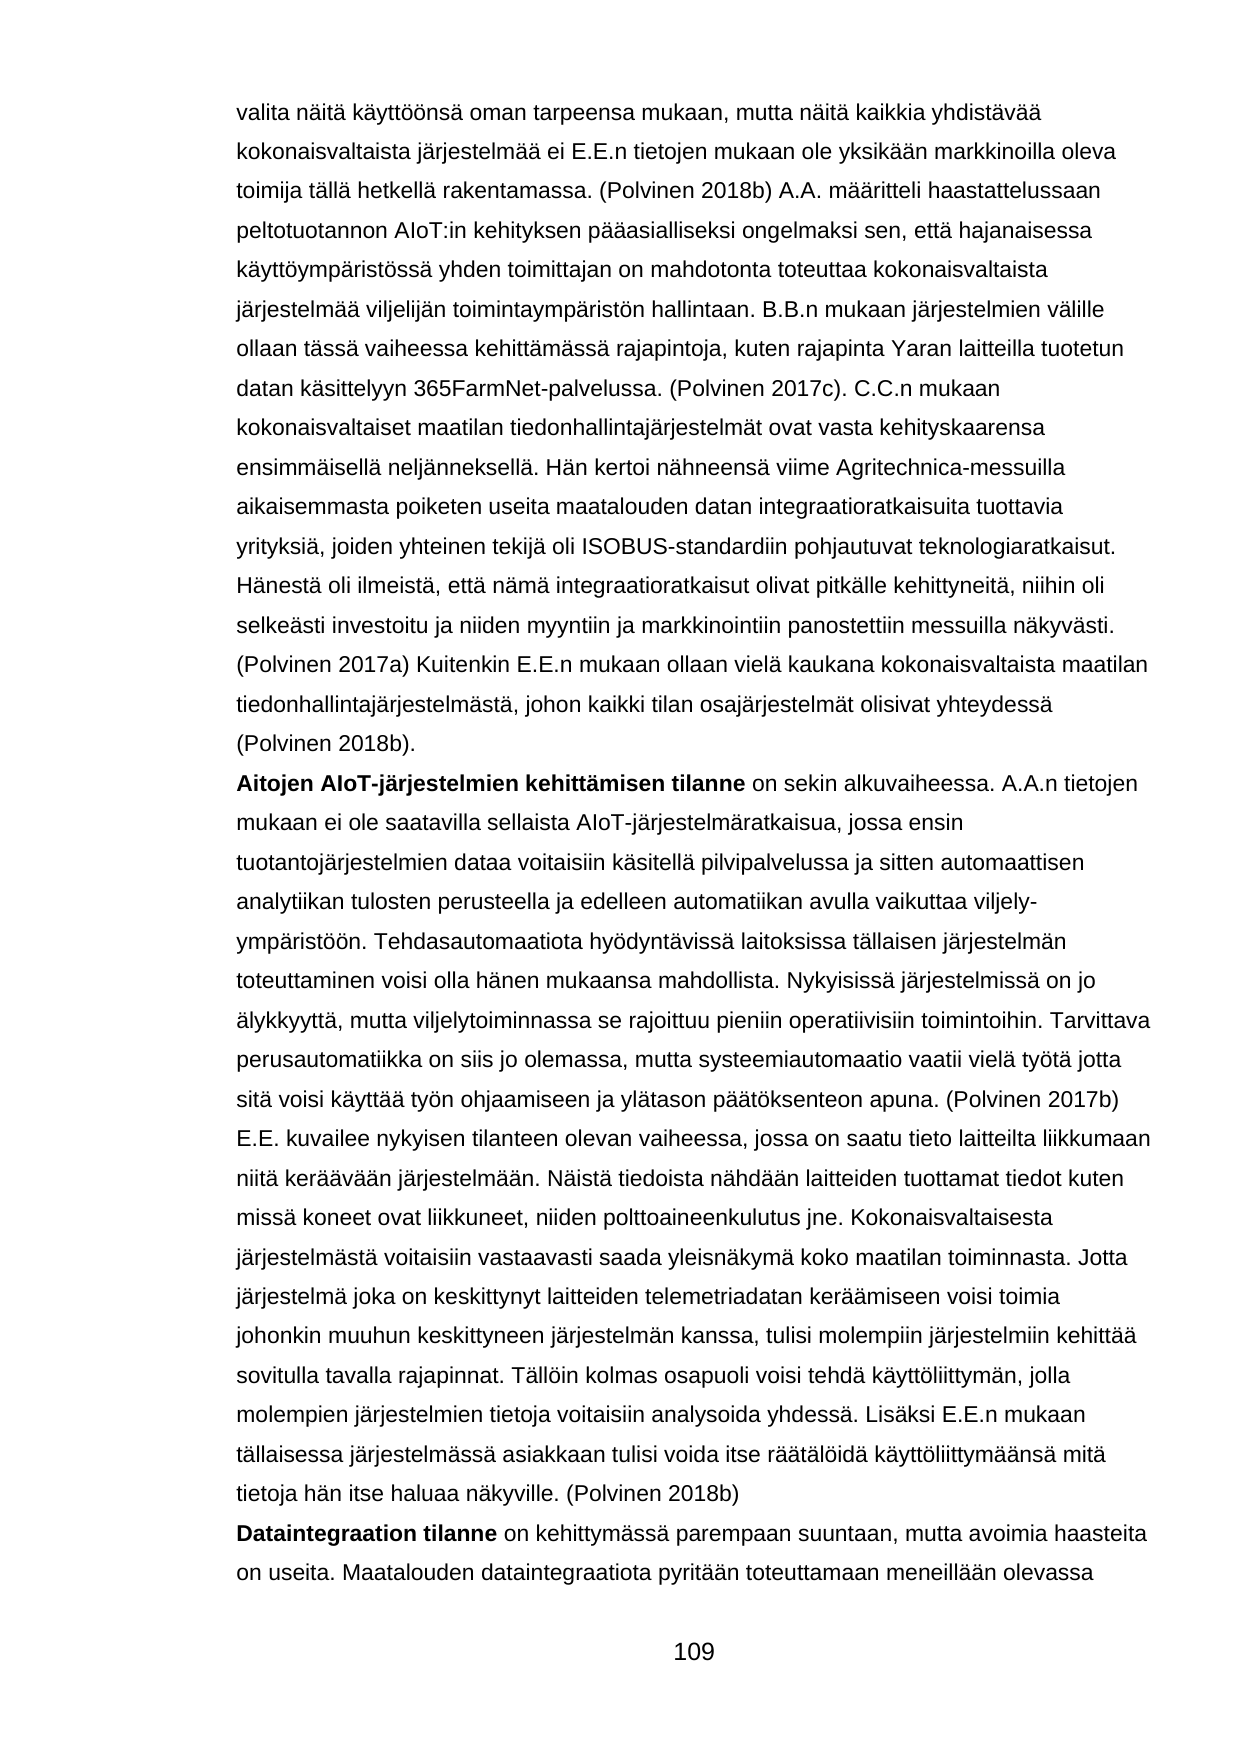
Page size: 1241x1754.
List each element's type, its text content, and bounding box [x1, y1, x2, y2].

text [236, 1520, 1152, 1586]
text E.E. kuvailee nykyisen tilanteen olevan vaiheessa, jossa on saatu tieto laitteilta liikkumaan niitä keräävään järjestelmään. Näistä tiedoista nähdään laitteiden tuottamat tiedot kuten missä koneet ovat liikkuneet, niiden polttoaineenkulutus jne. Kokonaisvaltaisesta järjestelmästä voitaisiin vastaavasti saada yleisnäkymä koko maatilan toiminnasta. Jotta järjestelmä joka on keskittynyt laitteiden telemetriadatan keräämiseen voisi toimia johonkin muuhun keskittyneen järjestelmän kanssa, tulisi molempiin järjestelmiin kehittää sovitulla tavalla rajapinnat. Tällöin kolmas osapuoli voisi tehdä käyttöliittymän, jolla molempien järjestelmien tietoja voitaisiin analysoida yhdessä. Lisäksi E.E.n mukaan tällaisessa järjestelmässä asiakkaan tulisi voida itse räätälöidä käyttöliittymäänsä mitä tietoja hän itse haluaa näkyville. (Polvinen 2018b) [236, 1125, 1152, 1507]
text Aitojen AIoT-järjestelmien kehittämisen tilanne on sekin alkuvaiheessa. A.A.n tietojen mukaan ei ole saatavilla sellaista AIoT-järjestelmäratkaisua, jossa ensin tuotantojärjestelmien dataa voitaisiin käsitellä pilvipalvelussa ja sitten automaattisen analytiikan tulosten perusteella ja edelleen automatiikan avulla vaikuttaa viljely-ympäristöön. Tehdasautomaatiota hyödyntävissä laitoksissa tällaisen järjestelmän toteuttaminen voisi olla hänen mukaansa mahdollista. Nykyisissä järjestelmissä on jo älykkyyttä, mutta viljelytoiminnassa se rajoittuu pieniin operatiivisiin toimintoihin. Tarvittava perusautomatiikka on siis jo olemassa, mutta systeemiautomaatio vaatii vielä työtä jotta sitä voisi käyttää työn ohjaamiseen ja ylätason päätöksenteon apuna. (Polvinen 2017b) [236, 770, 1152, 1112]
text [236, 98, 1152, 757]
